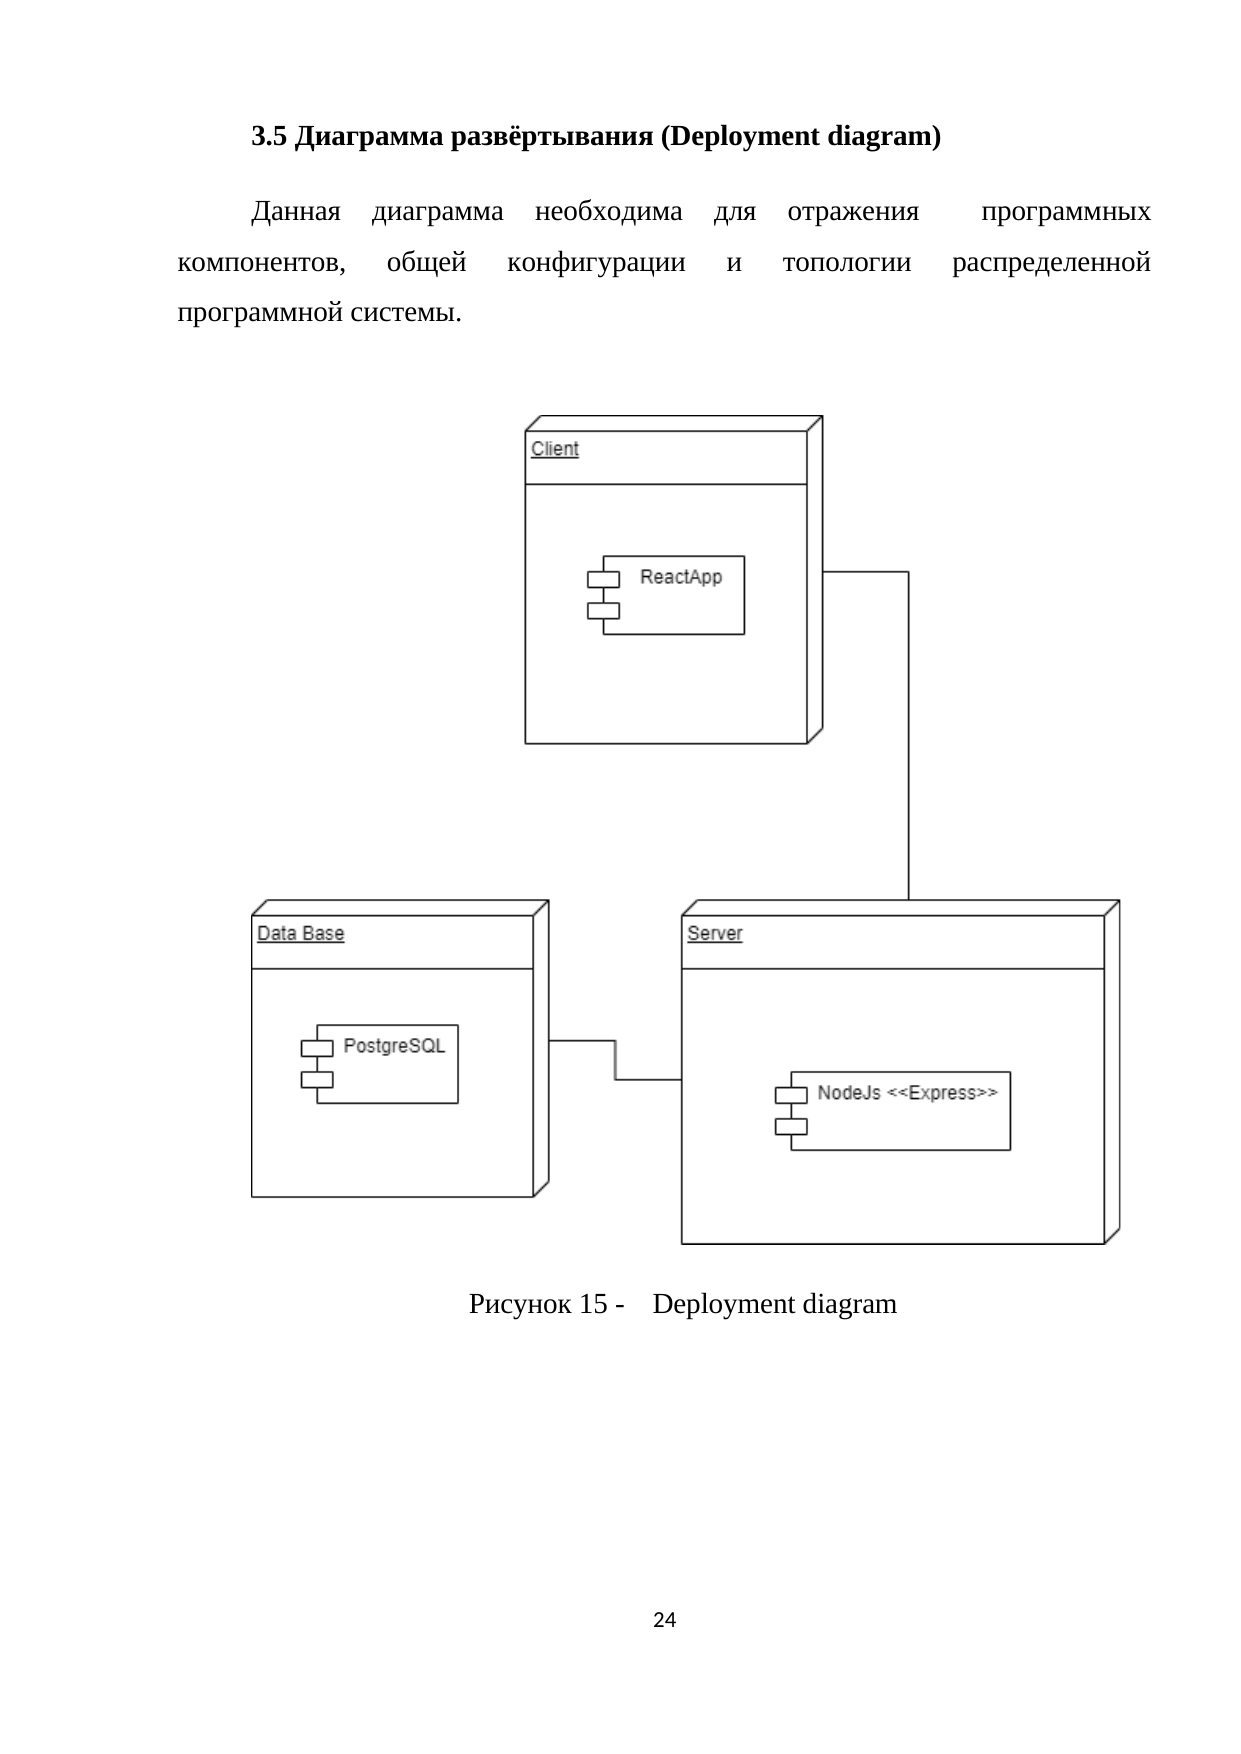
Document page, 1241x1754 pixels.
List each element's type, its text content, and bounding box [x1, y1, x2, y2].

text Deployment diagram [215, 1286, 1152, 1320]
picture [251, 415, 1121, 1245]
text Диаграмма развёртывания (Deployment diagram) [177, 118, 1152, 152]
text Данная диаграмма необходима для отражения программных компонентов, общей конфигурации и топологии распределенной программной системы. [177, 193, 1152, 328]
